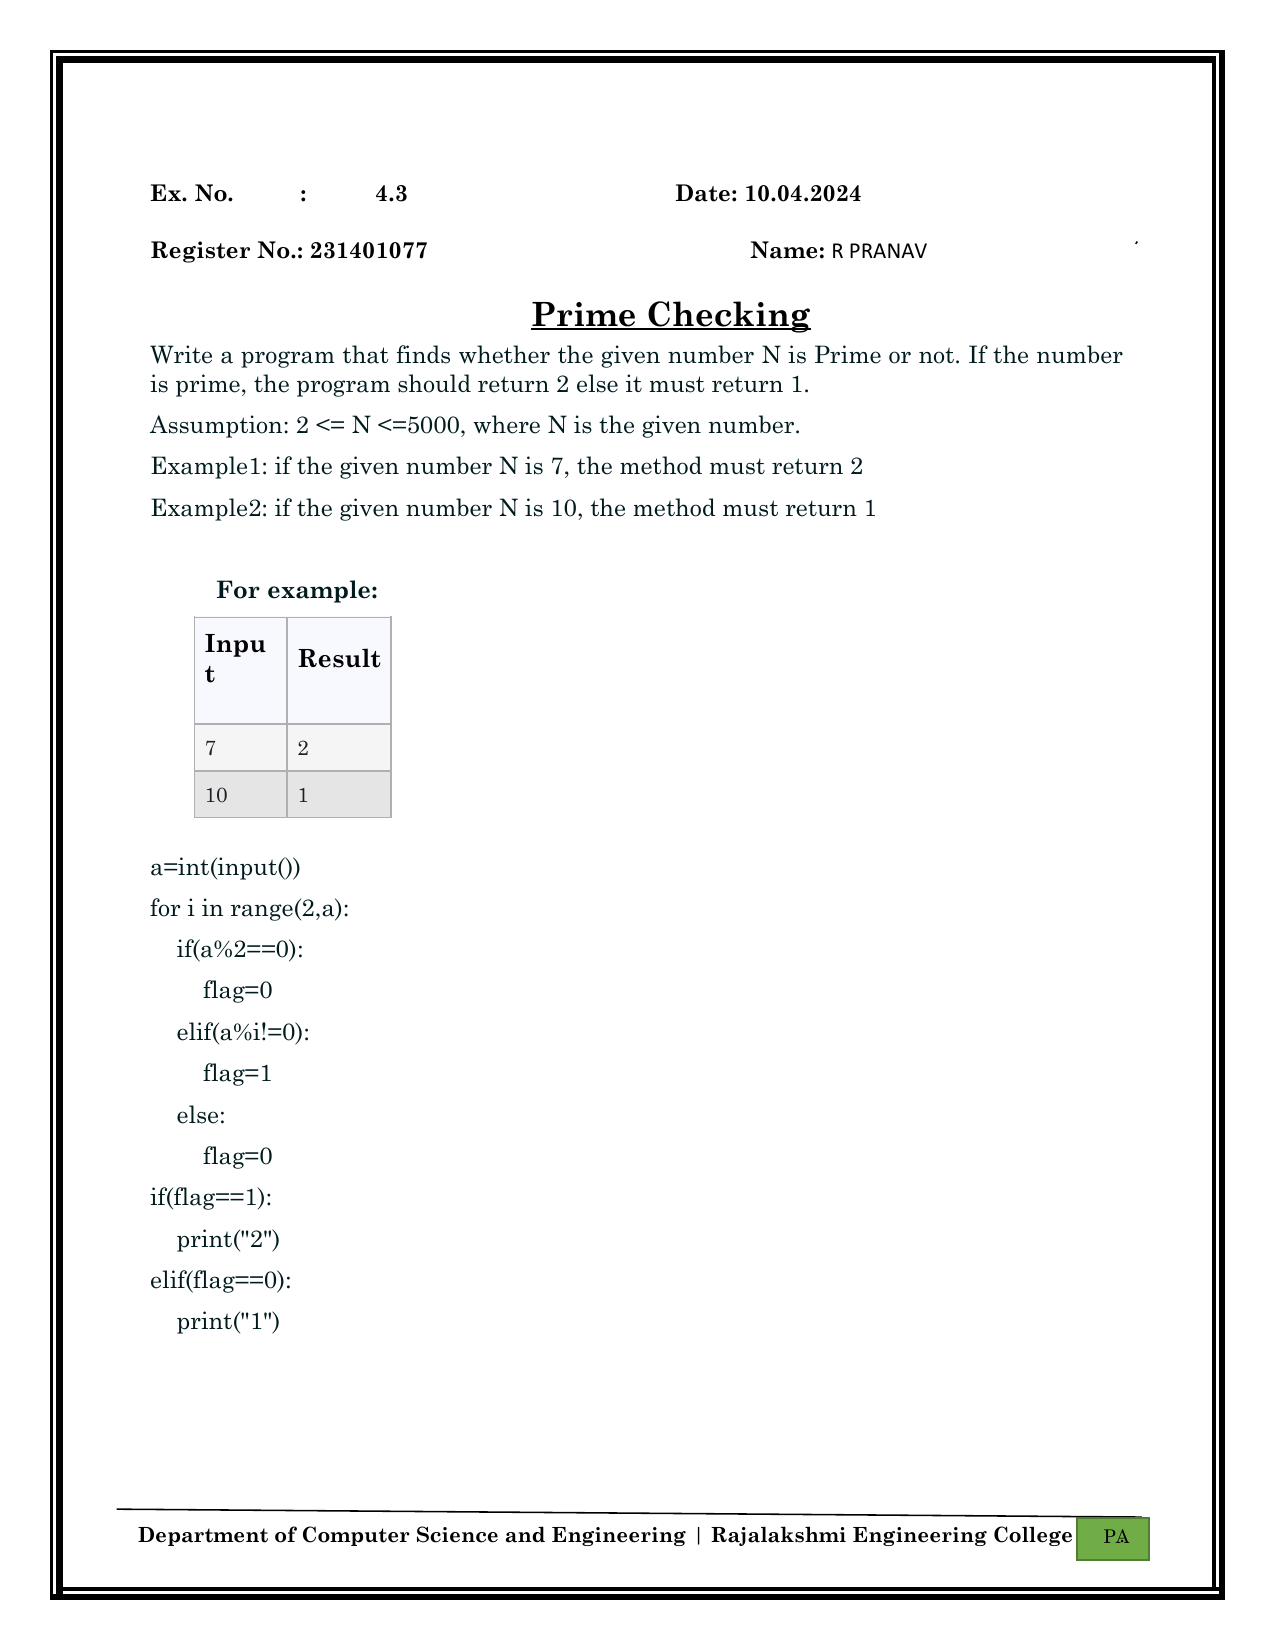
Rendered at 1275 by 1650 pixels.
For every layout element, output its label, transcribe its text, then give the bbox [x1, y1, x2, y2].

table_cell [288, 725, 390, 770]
text else: [150, 1099, 1125, 1128]
text flag=0 [150, 975, 1125, 1004]
text for i in range(2,a): [150, 893, 1125, 921]
text Example1: if the given number N is 7, the method must return 2 [150, 451, 1125, 480]
text Example2: if the given number N is 10, the method must return 1 [150, 492, 1125, 521]
text Register No.: 231401077 Name: R PRANAV [150, 236, 1125, 264]
text if(a%2==0): [150, 934, 1125, 963]
text a=int(input()) [150, 851, 1125, 880]
text Prime Checking [216, 293, 1125, 333]
text For example: [216, 575, 1125, 604]
text Ex. No. : 4.3 Date: 10.04.2024 [150, 179, 1125, 207]
text elif(flag==0): [150, 1265, 1125, 1294]
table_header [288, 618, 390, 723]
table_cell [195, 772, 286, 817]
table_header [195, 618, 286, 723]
text Assumption: 2 <= N <=5000, where N is the given number. [150, 410, 1125, 438]
text if(flag==1): [150, 1182, 1125, 1211]
text Write a program that finds whether the given number N is Prime or not. If the number is prime, the program should return 2 else it must return 1. [150, 339, 1125, 397]
text print("2") [150, 1223, 1125, 1252]
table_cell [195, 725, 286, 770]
text elif(a%i!=0): [150, 1017, 1125, 1046]
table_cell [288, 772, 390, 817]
text flag=0 [150, 1141, 1125, 1169]
text flag=1 [150, 1058, 1125, 1087]
text print("1") [150, 1306, 1125, 1335]
